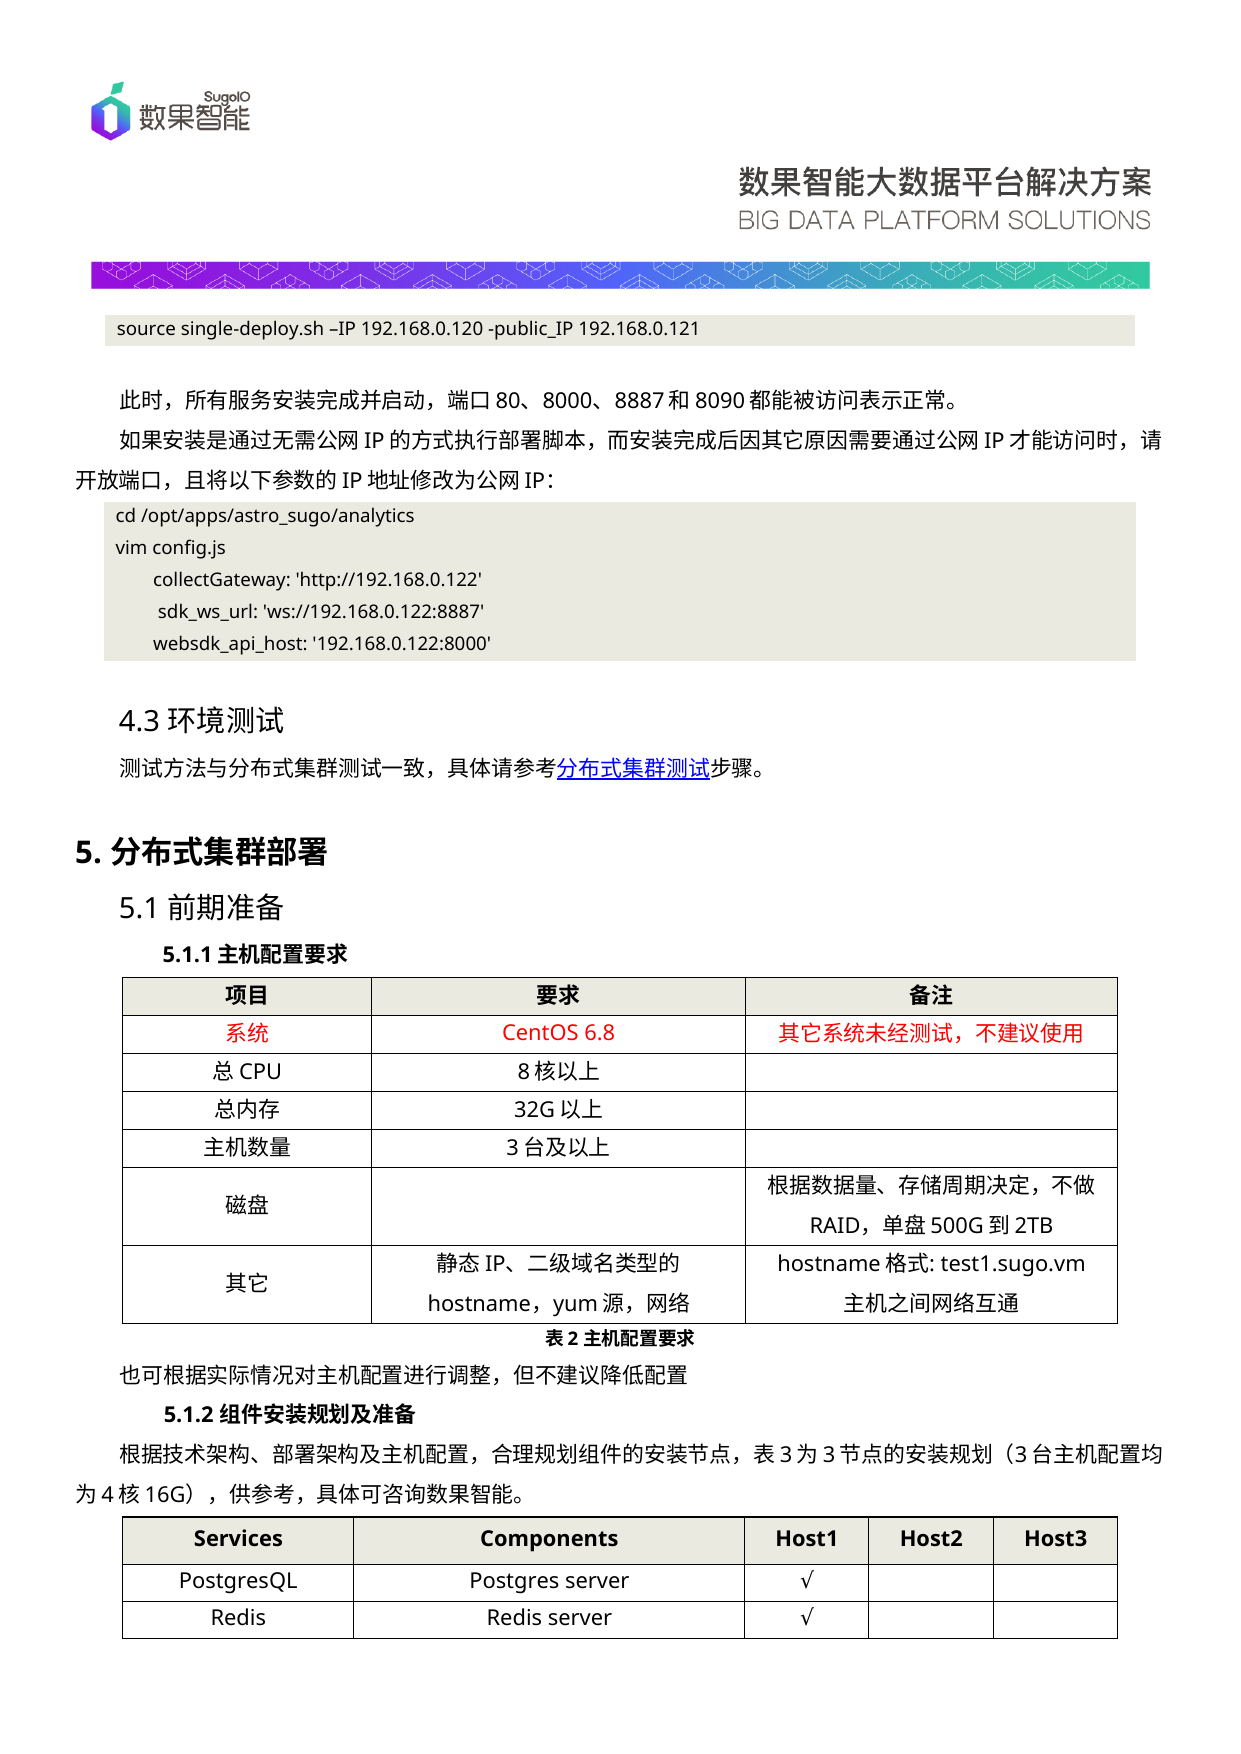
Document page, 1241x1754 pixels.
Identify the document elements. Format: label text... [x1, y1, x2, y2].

table_cell 8核以上 [372, 1054, 745, 1091]
table_cell [994, 1602, 1117, 1638]
text 5. 分布式集群部署 [75, 827, 1165, 873]
table_cell 其它 [123, 1246, 371, 1323]
table_cell [869, 1565, 993, 1601]
text 4.3 环境测试 [75, 698, 1165, 740]
table_cell [746, 1054, 1117, 1091]
table_cell hostname格式: test1.sugo.vm 主机之间网络互通 [746, 1246, 1117, 1323]
text 5.1.2 组件安装规划及准备 [75, 1397, 1165, 1429]
table_cell Postgres server [354, 1565, 744, 1601]
table_header Host3 [994, 1518, 1117, 1564]
table_cell Redis [123, 1602, 353, 1638]
text 表2 主机配置要求 [75, 1324, 1165, 1351]
table_cell [372, 1168, 745, 1245]
text 也可根据实际情况对主机配置进行调整，但不建议降低配置 [75, 1358, 1165, 1389]
table_cell 主机数量 [123, 1130, 371, 1167]
text 此时，所有服务安装完成并启动，端口80、8000、8887和8090都能被访问表示正常。 [75, 383, 1165, 415]
table_cell 32G以上 [372, 1092, 745, 1129]
table_header Components [354, 1518, 744, 1564]
table_header cd /opt/apps/astro_sugo/analytics vim config.js collectGateway: 'http://192.168.0.122' sdk_ws_url: 'ws://192.168.0.122:8887' websdk_api_host: '192.168.0.122:8000' [104, 502, 1136, 661]
text 测试方法与分布式集群测试一致，具体请参考分布式集群测试步骤。 [75, 751, 1165, 782]
text 5.1 前期准备 [75, 884, 1165, 927]
text 根据技术架构、部署架构及主机配置，合理规划组件的安装节点，表3为3节点的安装规划（3台主机配置均为4核16G），供参考，具体可咨询数果智能。 [75, 1437, 1165, 1508]
table_cell [869, 1602, 993, 1638]
table_cell 总内存 [123, 1092, 371, 1129]
table_cell PostgresQL [123, 1565, 353, 1601]
picture [75, 75, 1166, 302]
table_cell Redis server [354, 1602, 744, 1638]
table_cell 其它系统未经测试，不建议使用 [746, 1016, 1117, 1053]
text 如果安装是通过无需公网IP的方式执行部署脚本，而安装完成后因其它原因需要通过公网IP才能访问时，请开放端口，且将以下参数的IP地址修改为公网IP： [75, 423, 1165, 494]
table_cell 根据数据量、存储周期决定，不做RAID，单盘500G到2TB [746, 1168, 1117, 1245]
table_header Host1 [745, 1518, 868, 1564]
table_header 备注 [746, 978, 1117, 1015]
table_cell [994, 1565, 1117, 1601]
table_cell [746, 1092, 1117, 1129]
text 5.1.1主机配置要求 [75, 937, 1165, 969]
table_cell 3台及以上 [372, 1130, 745, 1167]
table_cell √ [745, 1602, 868, 1638]
table_cell 静态IP、二级域名类型的hostname，yum源，网络 [372, 1246, 745, 1323]
table_cell 磁盘 [123, 1168, 371, 1245]
table_header Services [123, 1518, 353, 1564]
table_cell 总CPU [123, 1054, 371, 1091]
table_header 要求 [372, 978, 745, 1015]
table_cell 系统 [123, 1016, 371, 1053]
table_header 项目 [123, 978, 371, 1015]
table_cell [746, 1130, 1117, 1167]
table_cell √ [745, 1565, 868, 1601]
table_cell CentOS 6.8 [372, 1016, 745, 1053]
table_header Host2 [869, 1518, 993, 1564]
